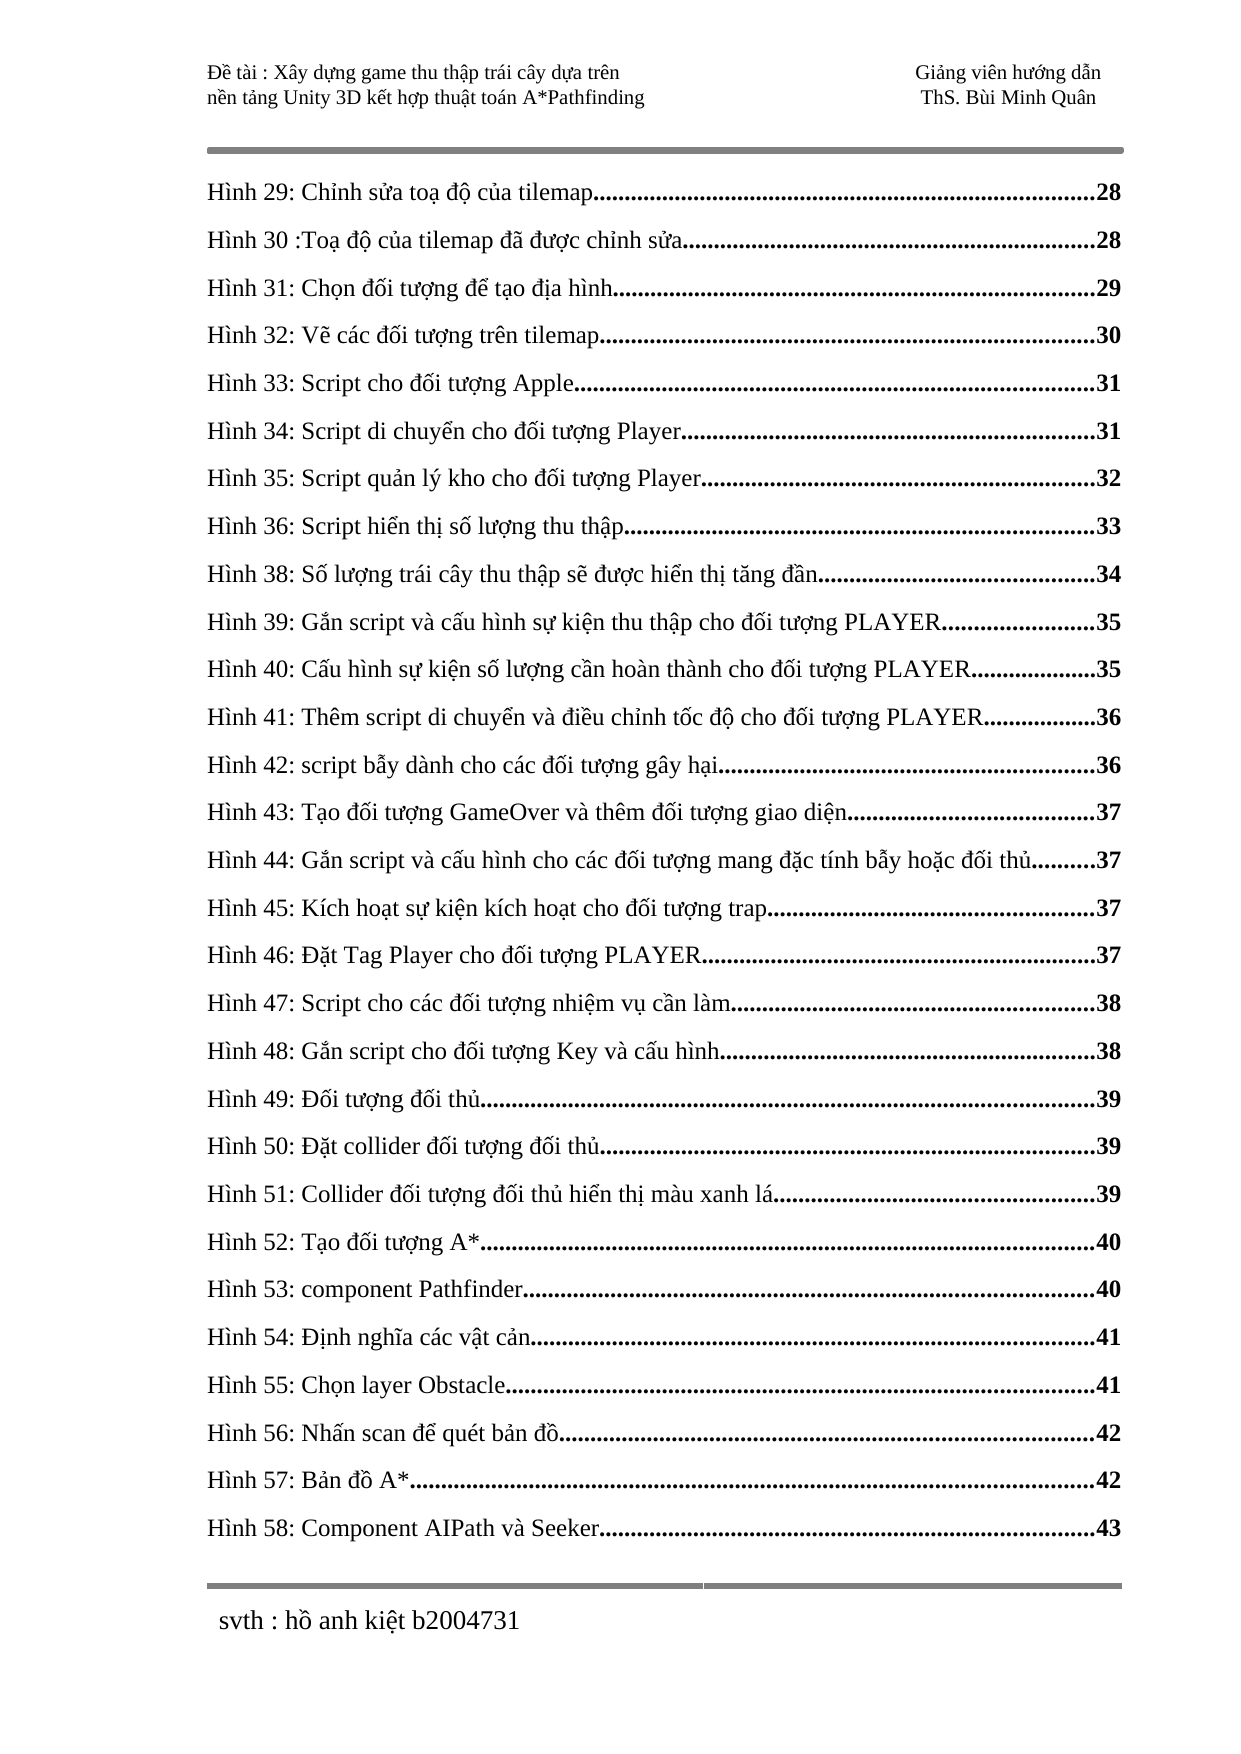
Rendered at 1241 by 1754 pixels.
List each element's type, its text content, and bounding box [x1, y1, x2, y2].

text Hình 54: Định nghĩa các vật cản 41 [207, 1322, 1122, 1351]
text Hình 55: Chọn layer Obstacle 41 [207, 1370, 1122, 1399]
text Hình 34: Script di chuyển cho đối tượng Player 31 [207, 416, 1122, 444]
text Hình 36: Script hiển thị số lượng thu thập 33 [207, 511, 1122, 540]
text Hình 47: Script cho các đối tượng nhiệm vụ cần làm 38 [207, 988, 1122, 1017]
text Hình 40: Cấu hình sự kiện số lượng cần hoàn thành cho đối tượng PLAYER 35 [207, 654, 1122, 683]
text Hình 42: script bẫy dành cho các đối tượng gây hại 36 [207, 750, 1122, 778]
text Hình 46: Đặt Tag Player cho đối tượng PLAYER 37 [207, 941, 1122, 969]
text Hình 51: Collider đối tượng đối thủ hiển thị màu xanh lá 39 [207, 1179, 1122, 1208]
text Hình 57: Bản đồ A* 42 [207, 1465, 1122, 1494]
text Hình 33: Script cho đối tượng Apple 31 [207, 368, 1122, 397]
text Hình 53: component Pathfinder 40 [207, 1274, 1122, 1303]
text Hình 45: Kích hoạt sự kiện kích hoạt cho đối tượng trap 37 [207, 893, 1122, 922]
text Hình 52: Tạo đối tượng A* 40 [207, 1227, 1122, 1256]
text Hình 39: Gắn script và cấu hình sự kiện thu thập cho đối tượng PLAYER 35 [207, 607, 1122, 635]
text Hình 30 :Toạ độ của tilemap đã được chỉnh sửa 28 [207, 225, 1122, 254]
text Hình 43: Tạo đối tượng GameOver và thêm đối tượng giao diện 37 [207, 797, 1122, 826]
text Hình 56: Nhấn scan để quét bản đồ 42 [207, 1418, 1122, 1446]
text Hình 50: Đặt collider đối tượng đối thủ 39 [207, 1131, 1122, 1160]
text Hình 31: Chọn đối tượng để tạo địa hình 29 [207, 273, 1122, 301]
text Hình 44: Gắn script và cấu hình cho các đối tượng mang đặc tính bẫy hoặc đối thủ 37 [207, 845, 1122, 874]
text Hình 58: Component AIPath và Seeker 43 [207, 1513, 1122, 1542]
text Hình 41: Thêm script di chuyển và điều chỉnh tốc độ cho đối tượng PLAYER 36 [207, 702, 1122, 731]
text Hình 32: Vẽ các đối tượng trên tilemap 30 [207, 320, 1122, 349]
text Hình 38: Số lượng trái cây thu thập sẽ được hiển thị tăng đần 34 [207, 559, 1122, 588]
text Hình 29: Chỉnh sửa toạ độ của tilemap 28 [207, 177, 1122, 206]
text Hình 35: Script quản lý kho cho đối tượng Player 32 [207, 463, 1122, 492]
text Hình 48: Gắn script cho đối tượng Key và cấu hình 38 [207, 1036, 1122, 1065]
text Hình 49: Đối tượng đối thủ 39 [207, 1084, 1122, 1112]
